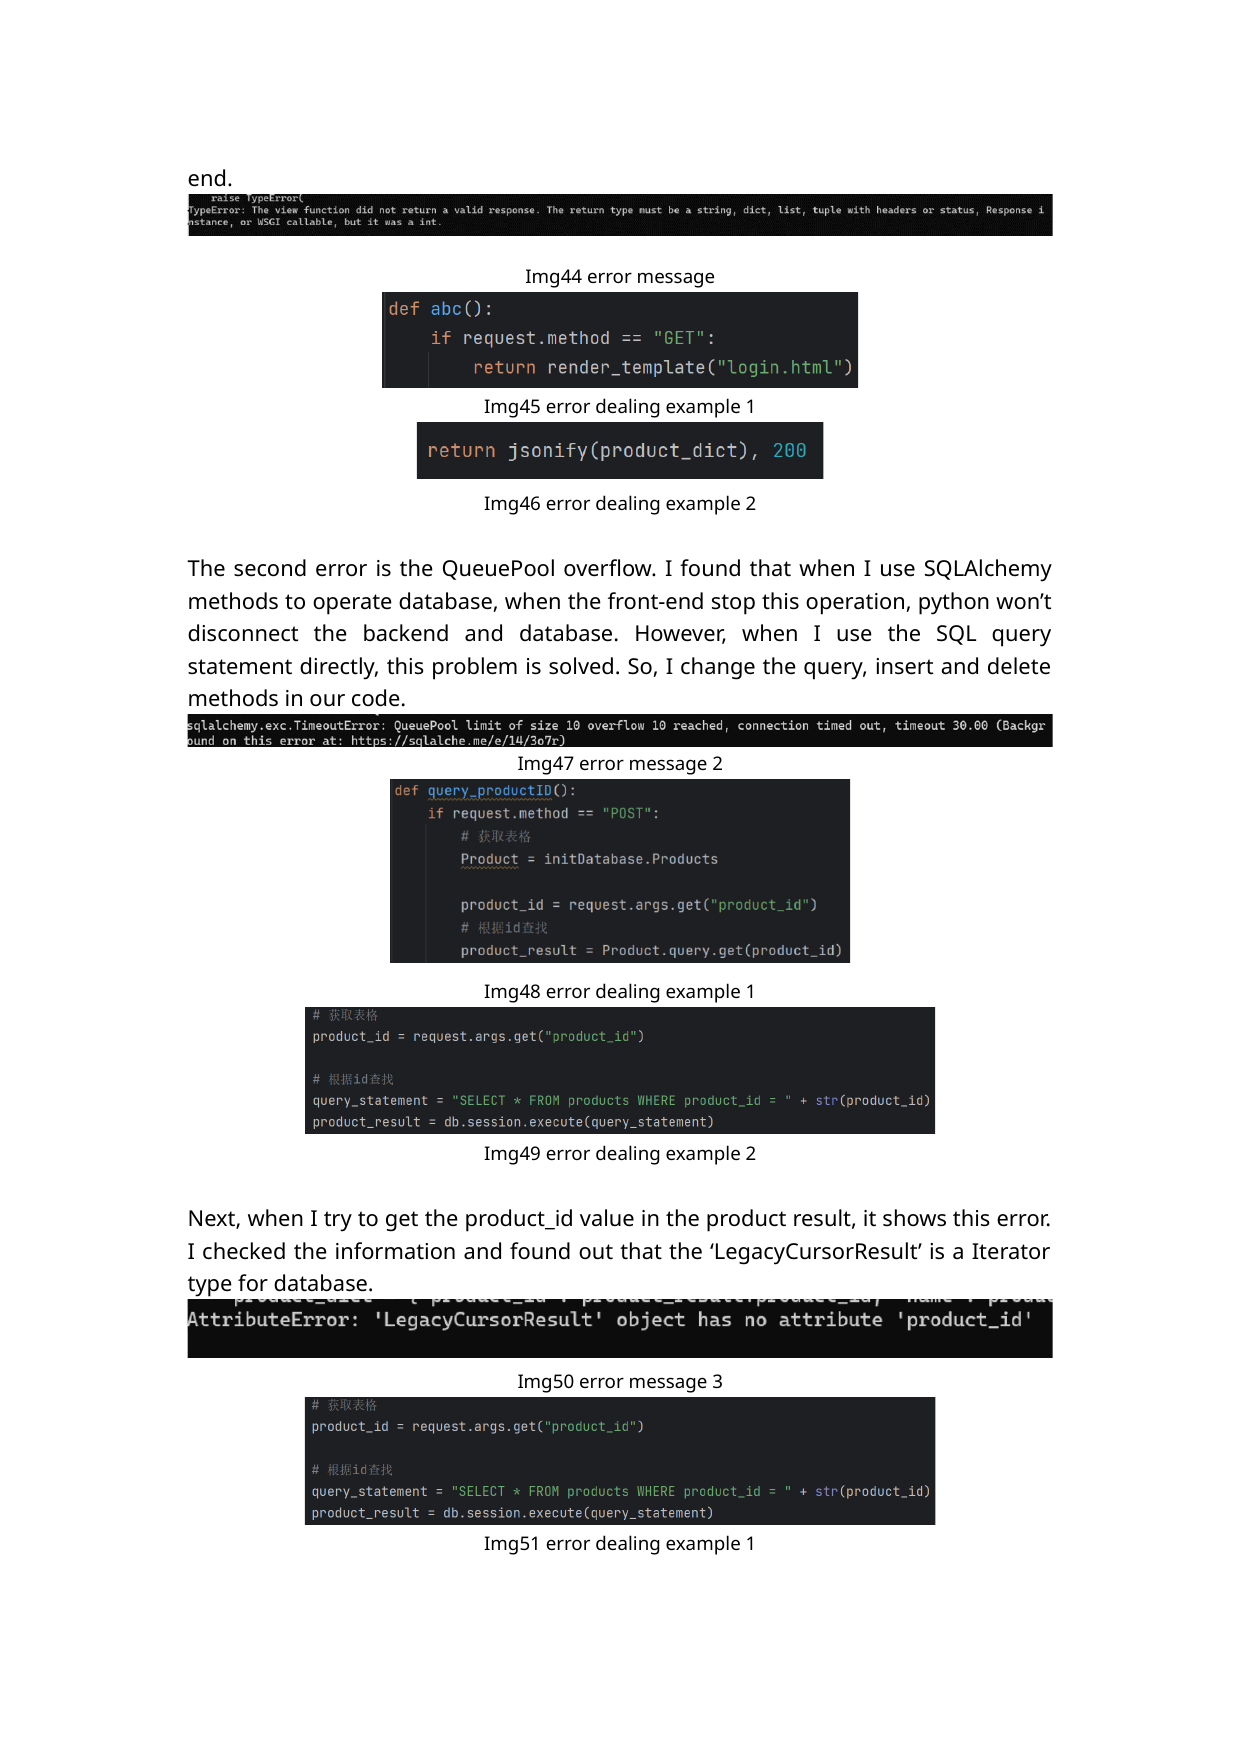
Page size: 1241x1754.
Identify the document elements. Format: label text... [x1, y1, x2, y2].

text Img51 error dealing example 1 [187, 1527, 1053, 1559]
picture [304, 1397, 936, 1525]
text Img48 error dealing example 1 [187, 974, 1053, 1007]
text Img49 error dealing example 2 [187, 1137, 1053, 1169]
picture [416, 422, 824, 479]
text Img50 error message 3 [187, 1364, 1053, 1397]
picture [187, 1299, 1053, 1358]
text Next, when I try to get the product_id value in the product result, it shows this error. I checked the information and found out that the ‘LegacyCursorResult’ is a Iterator type for database. [187, 1202, 1053, 1299]
picture [187, 714, 1053, 747]
text Img47 error message 2 [187, 747, 1053, 779]
picture [187, 194, 1053, 236]
picture [382, 292, 859, 388]
text Img44 error message [187, 259, 1053, 292]
text Img46 error dealing example 2 [187, 487, 1053, 519]
text The second error is the QueuePool overflow. I found that when I use SQLAlchemy methods to operate database, when the front-end stop this operation, python won’t disconnect the backend and database. However, when I use the SQL query statement directly, this problem is solved. So, I change the query, insert and delete methods in our code. [187, 552, 1053, 714]
picture [390, 779, 851, 963]
picture [305, 1007, 936, 1134]
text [187, 162, 1053, 194]
text Img45 error dealing example 1 [187, 389, 1053, 422]
